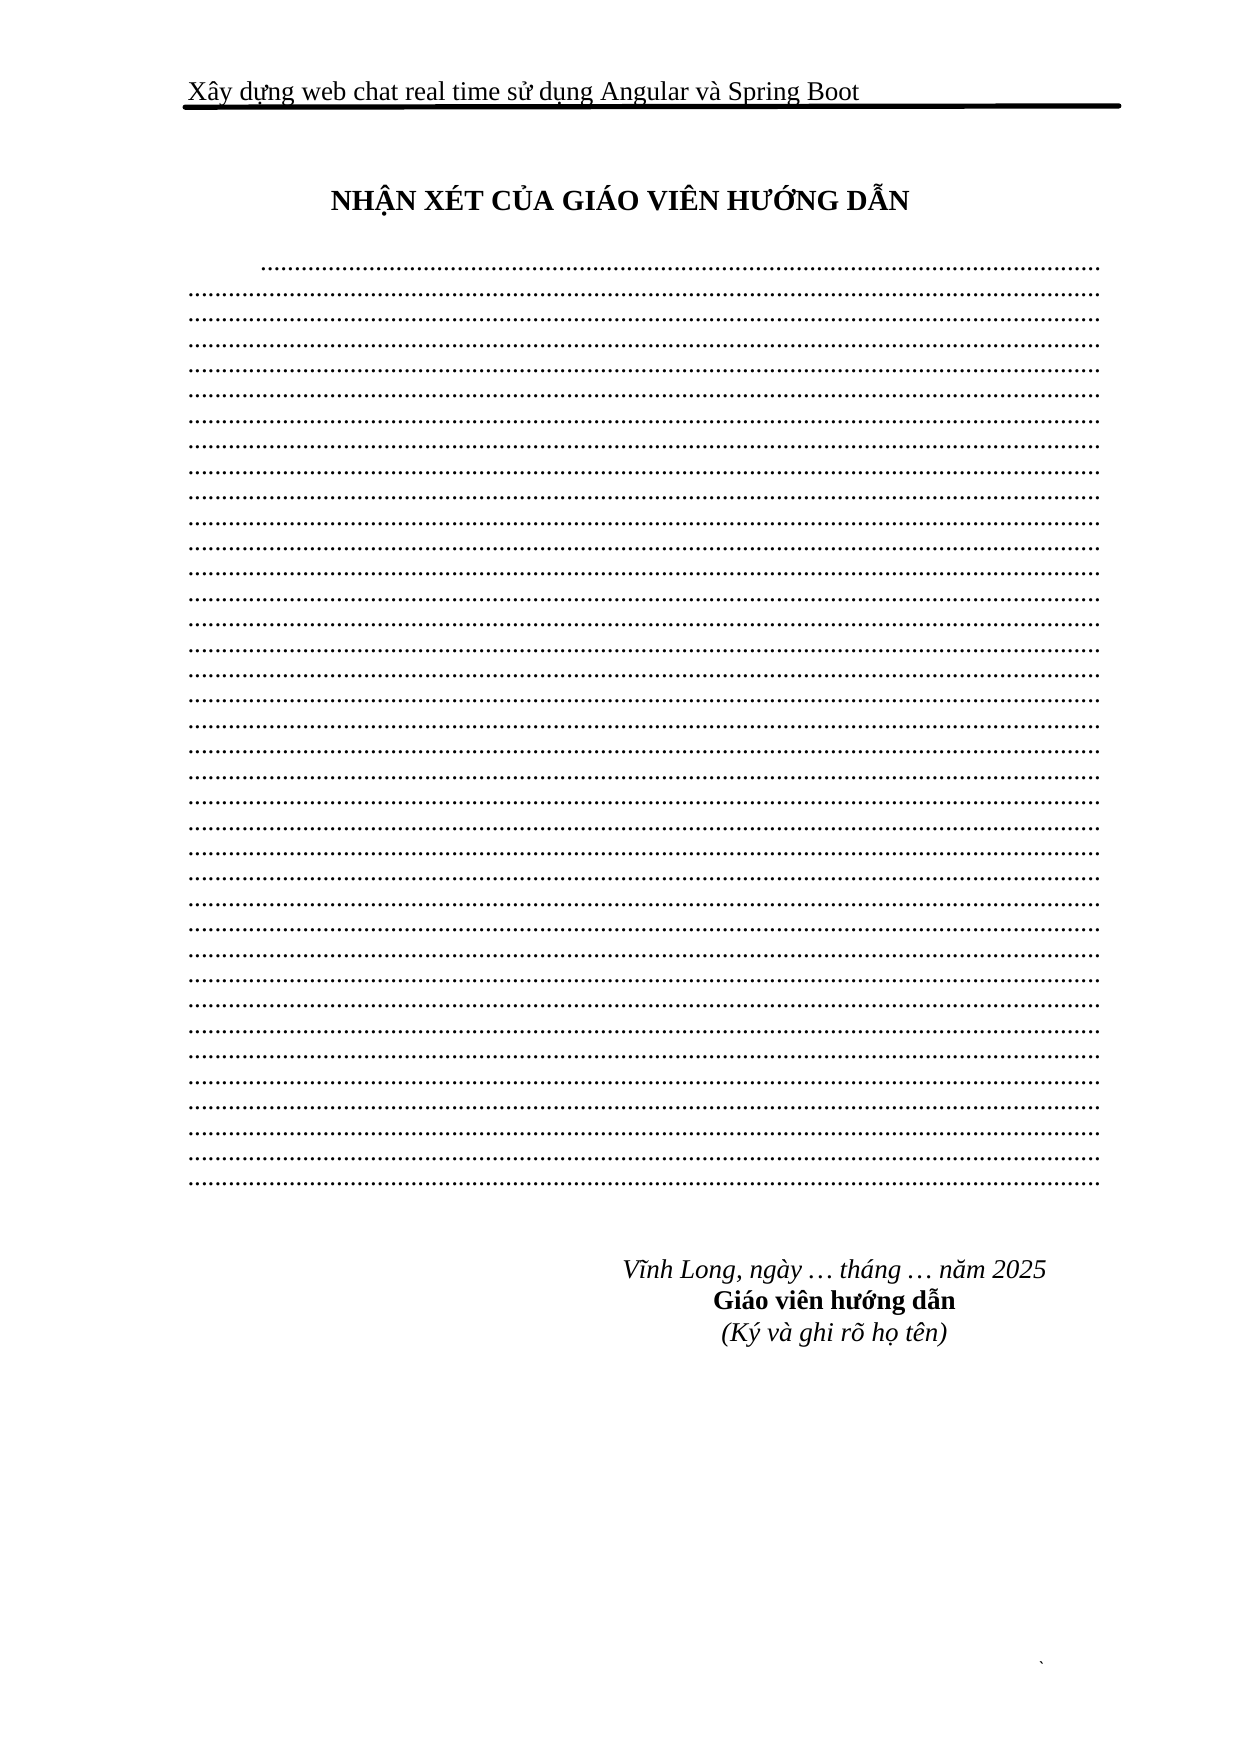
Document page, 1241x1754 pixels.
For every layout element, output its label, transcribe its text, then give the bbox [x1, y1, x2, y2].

text (Ký và ghi rõ họ tên) [616, 1316, 1053, 1347]
text Giáo viên hướng dẫn [616, 1284, 1053, 1316]
text Vĩnh Long, ngày … tháng … năm 2025 [616, 1253, 1053, 1284]
text NHẬN XÉT CỦA GIÁO VIÊN HƯỚNG DẪN [187, 183, 1053, 217]
